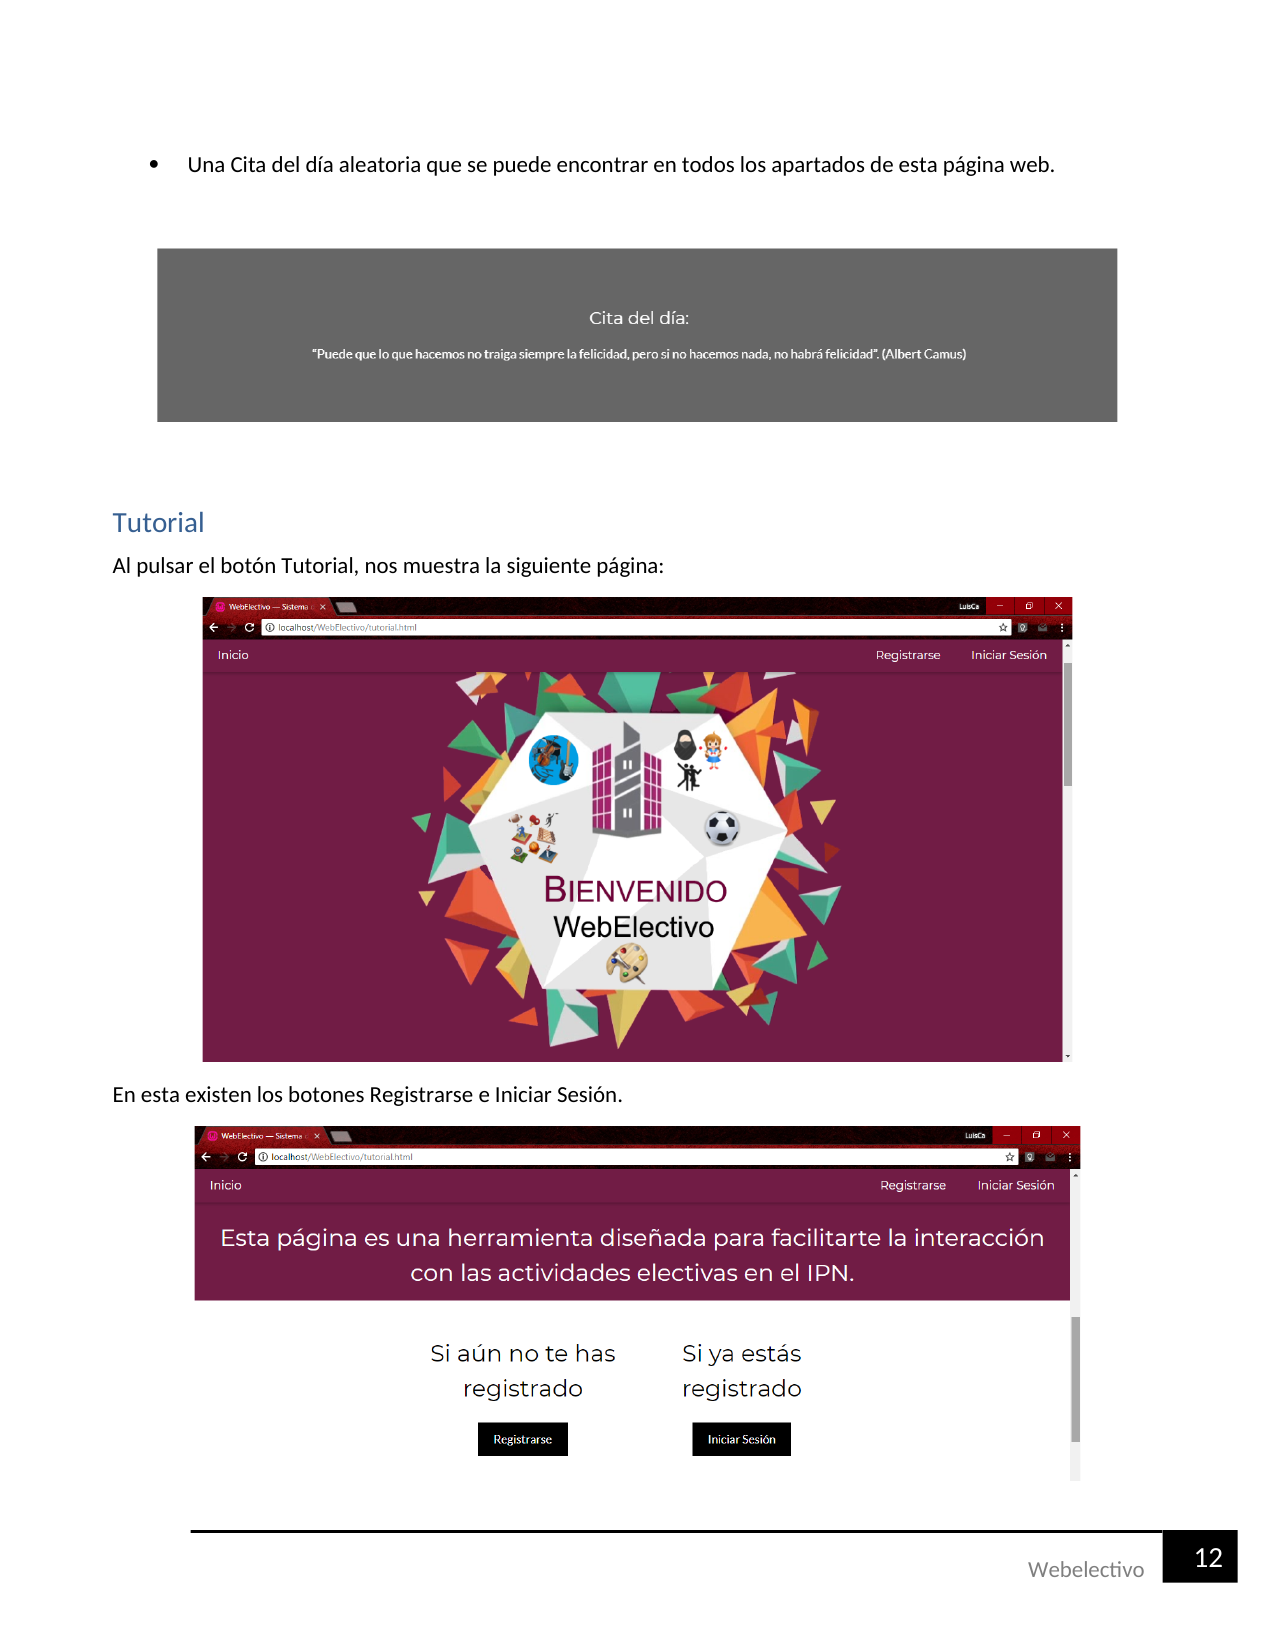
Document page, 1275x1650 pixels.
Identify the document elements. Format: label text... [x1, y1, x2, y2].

text En esta existen los botones Registrarse e Iniciar Sesión. [112, 1080, 1162, 1108]
picture [202, 597, 1073, 1062]
text Al pulsar el botón Tutorial, nos muestra la siguiente página: [112, 551, 1162, 579]
text Tutorial [112, 504, 1162, 540]
list Una Cita del día aleatoria que se puede encontrar en todos los apartados de esta página web. [150, 150, 1162, 178]
picture [194, 1126, 1081, 1481]
picture [157, 243, 1118, 427]
